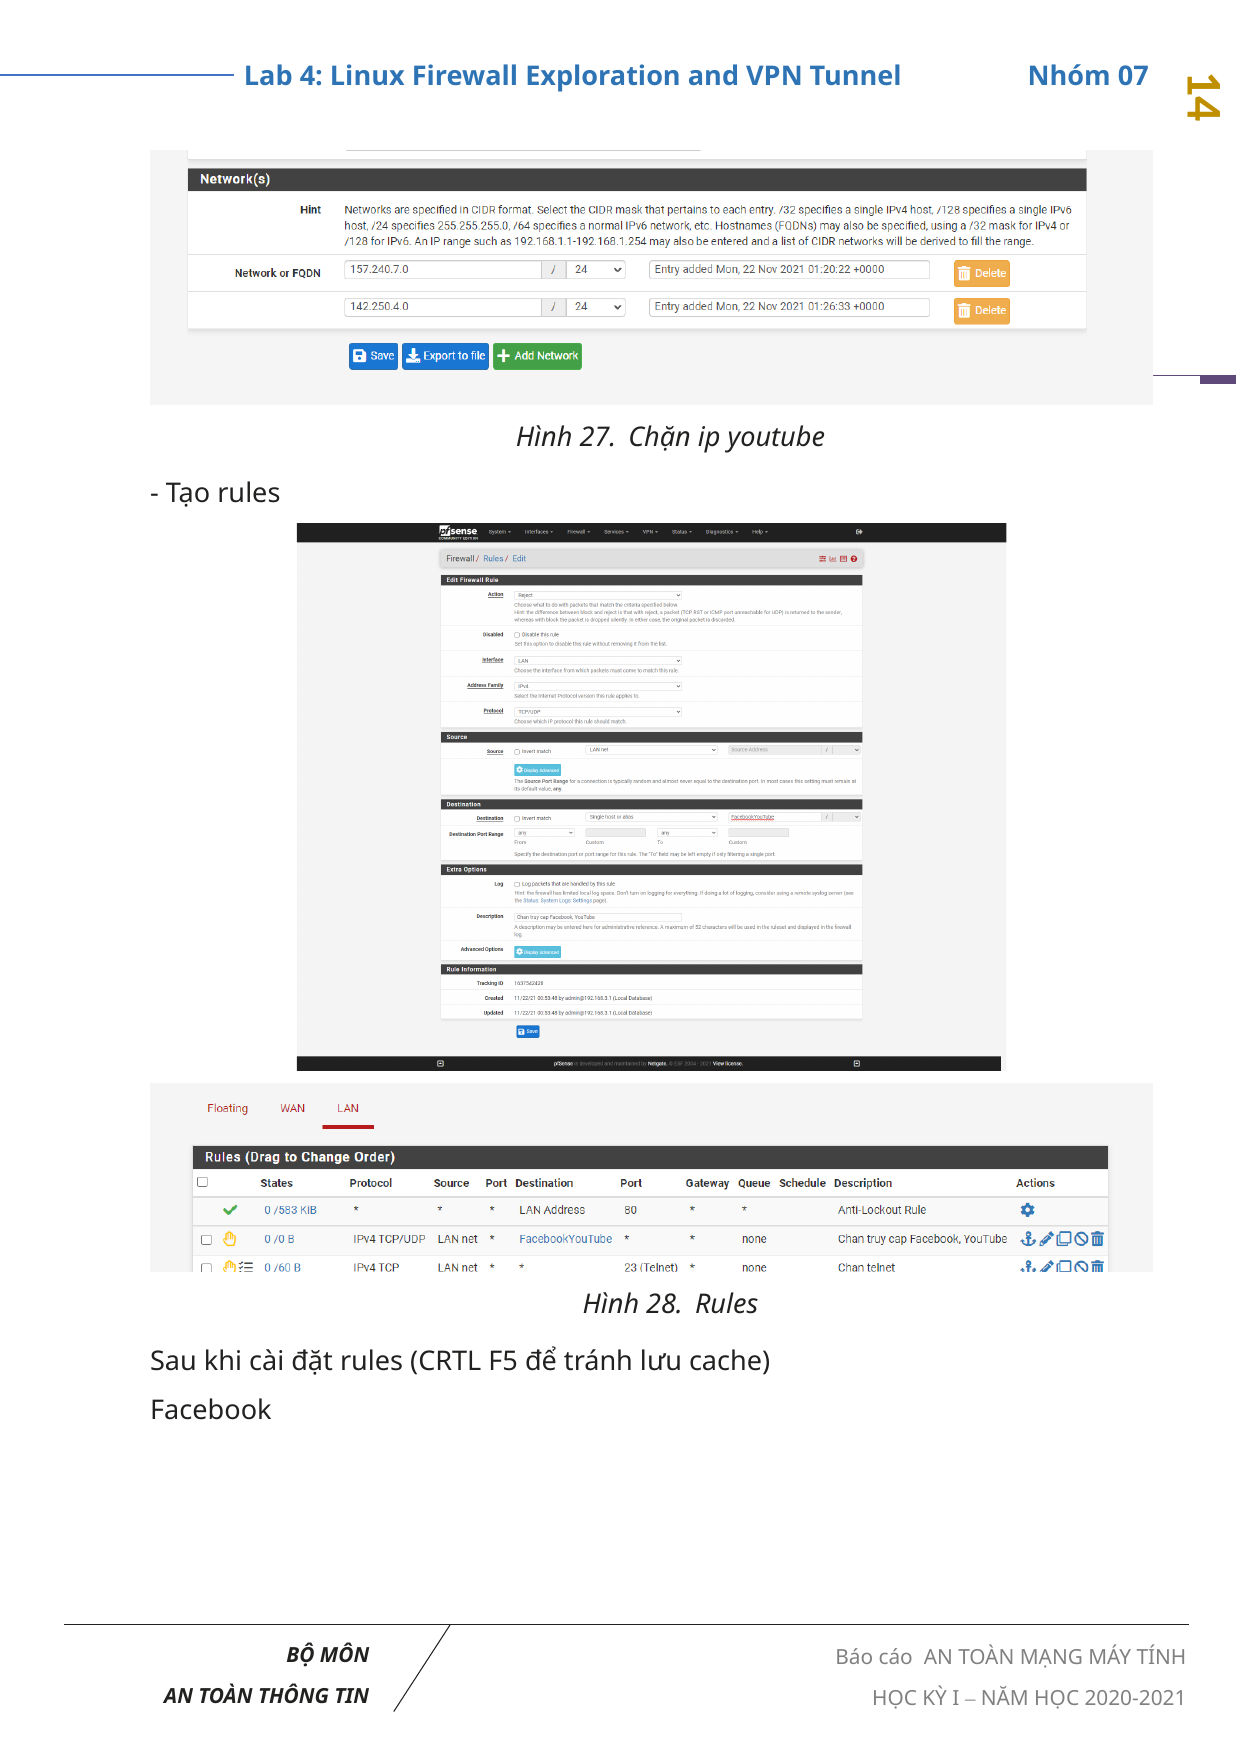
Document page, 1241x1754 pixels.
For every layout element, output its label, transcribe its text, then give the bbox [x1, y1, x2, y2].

text Facebook [150, 1391, 1153, 1427]
text Sau khi cài đặt rules (CRTL F5 để tránh lưu cache) [150, 1341, 1153, 1378]
text Chặn ip youtube [187, 417, 1153, 454]
picture [150, 150, 1154, 405]
picture [150, 1083, 1154, 1272]
picture [296, 523, 1007, 1071]
text - Tạo rules [150, 474, 1153, 511]
text Rules [187, 1284, 1153, 1321]
